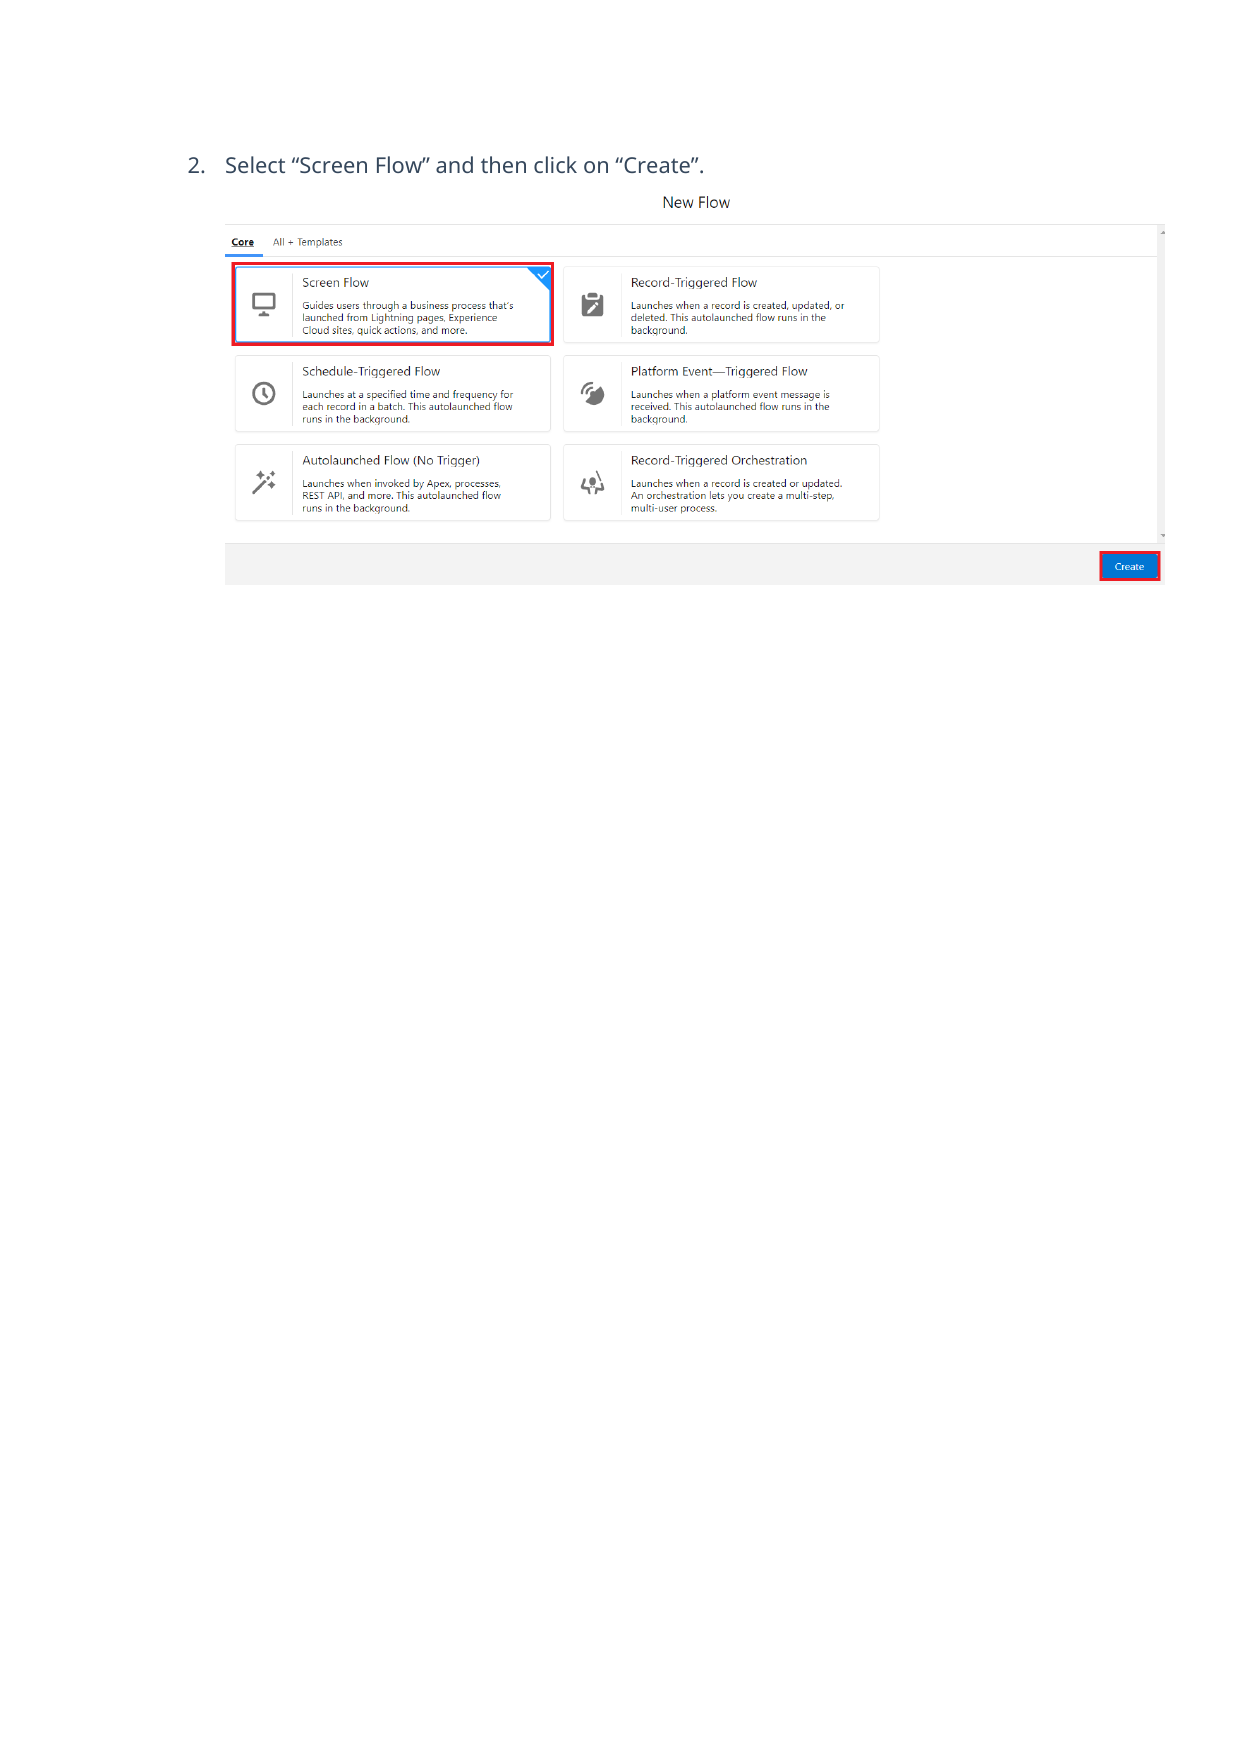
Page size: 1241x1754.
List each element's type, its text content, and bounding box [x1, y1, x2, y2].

picture [225, 179, 1165, 585]
